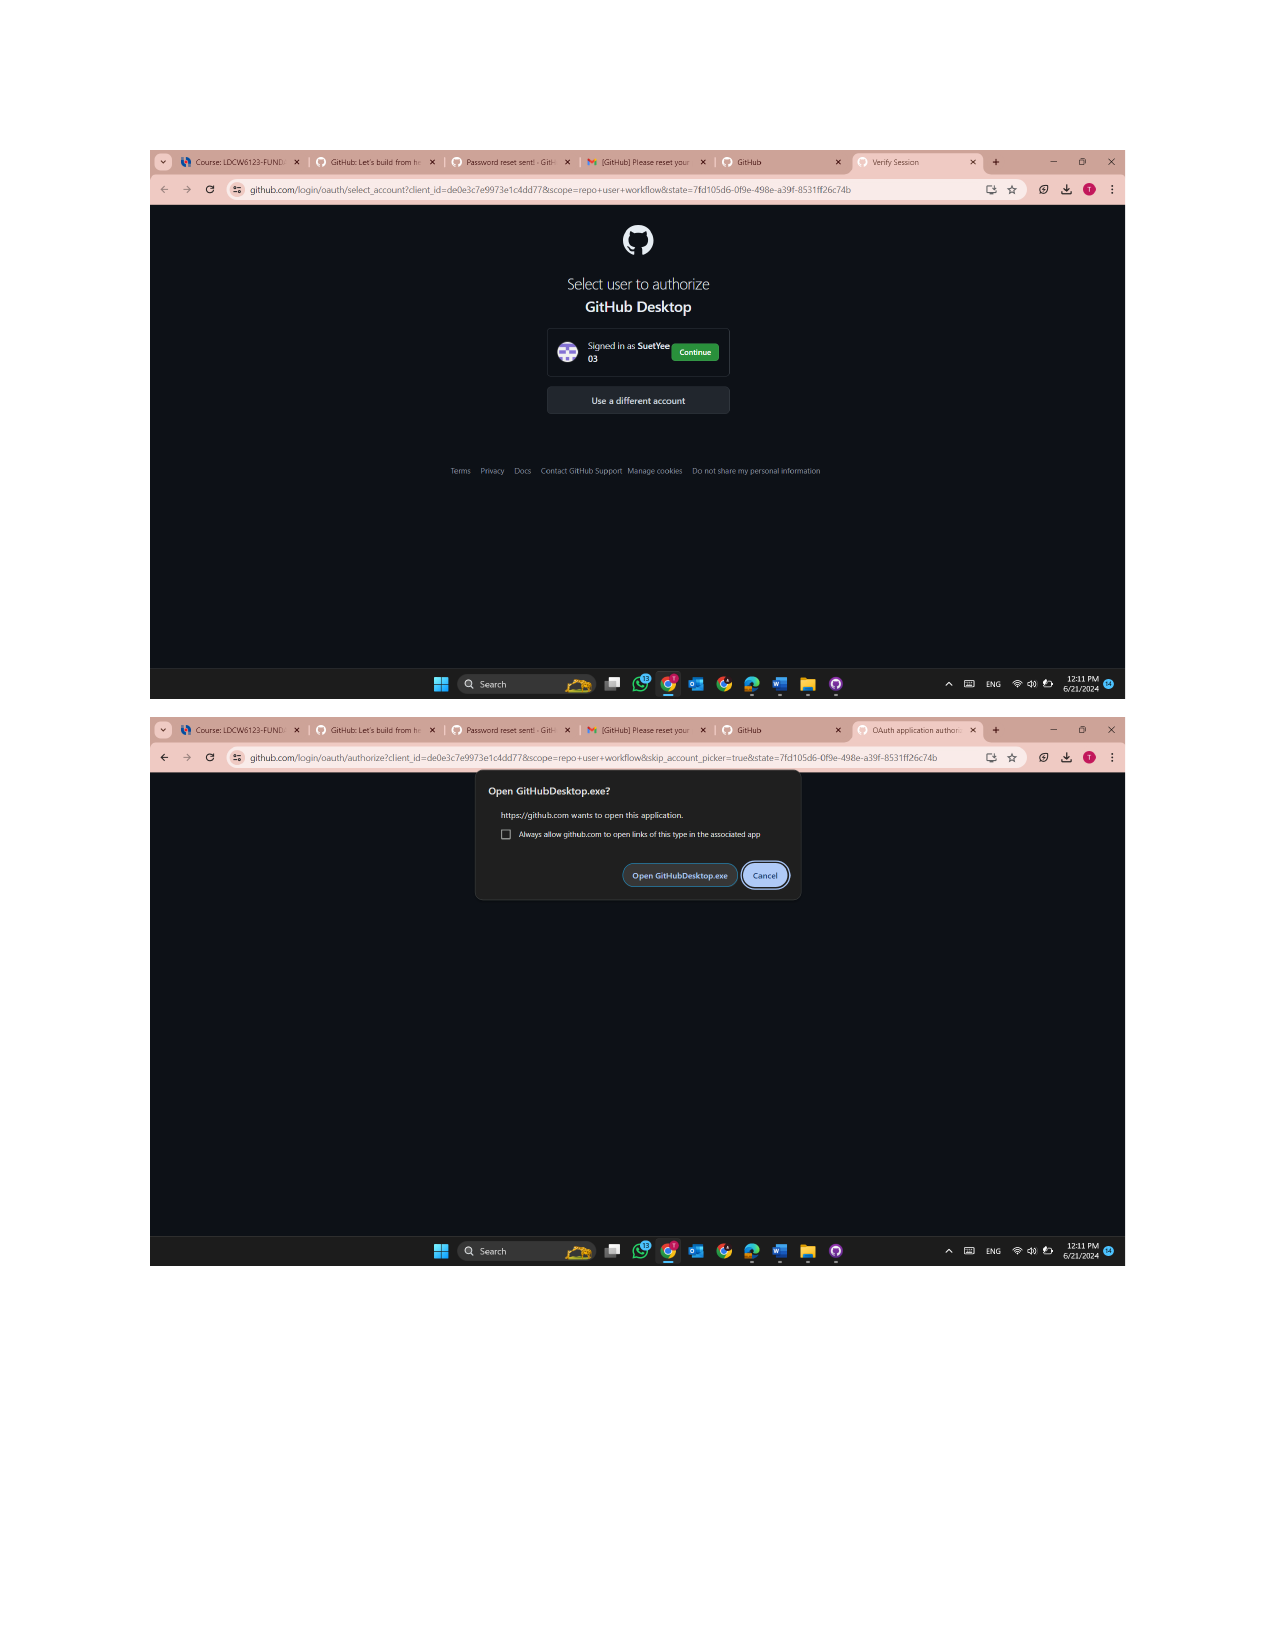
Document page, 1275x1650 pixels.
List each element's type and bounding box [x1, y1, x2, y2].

picture [150, 150, 1125, 699]
picture [150, 717, 1125, 1266]
